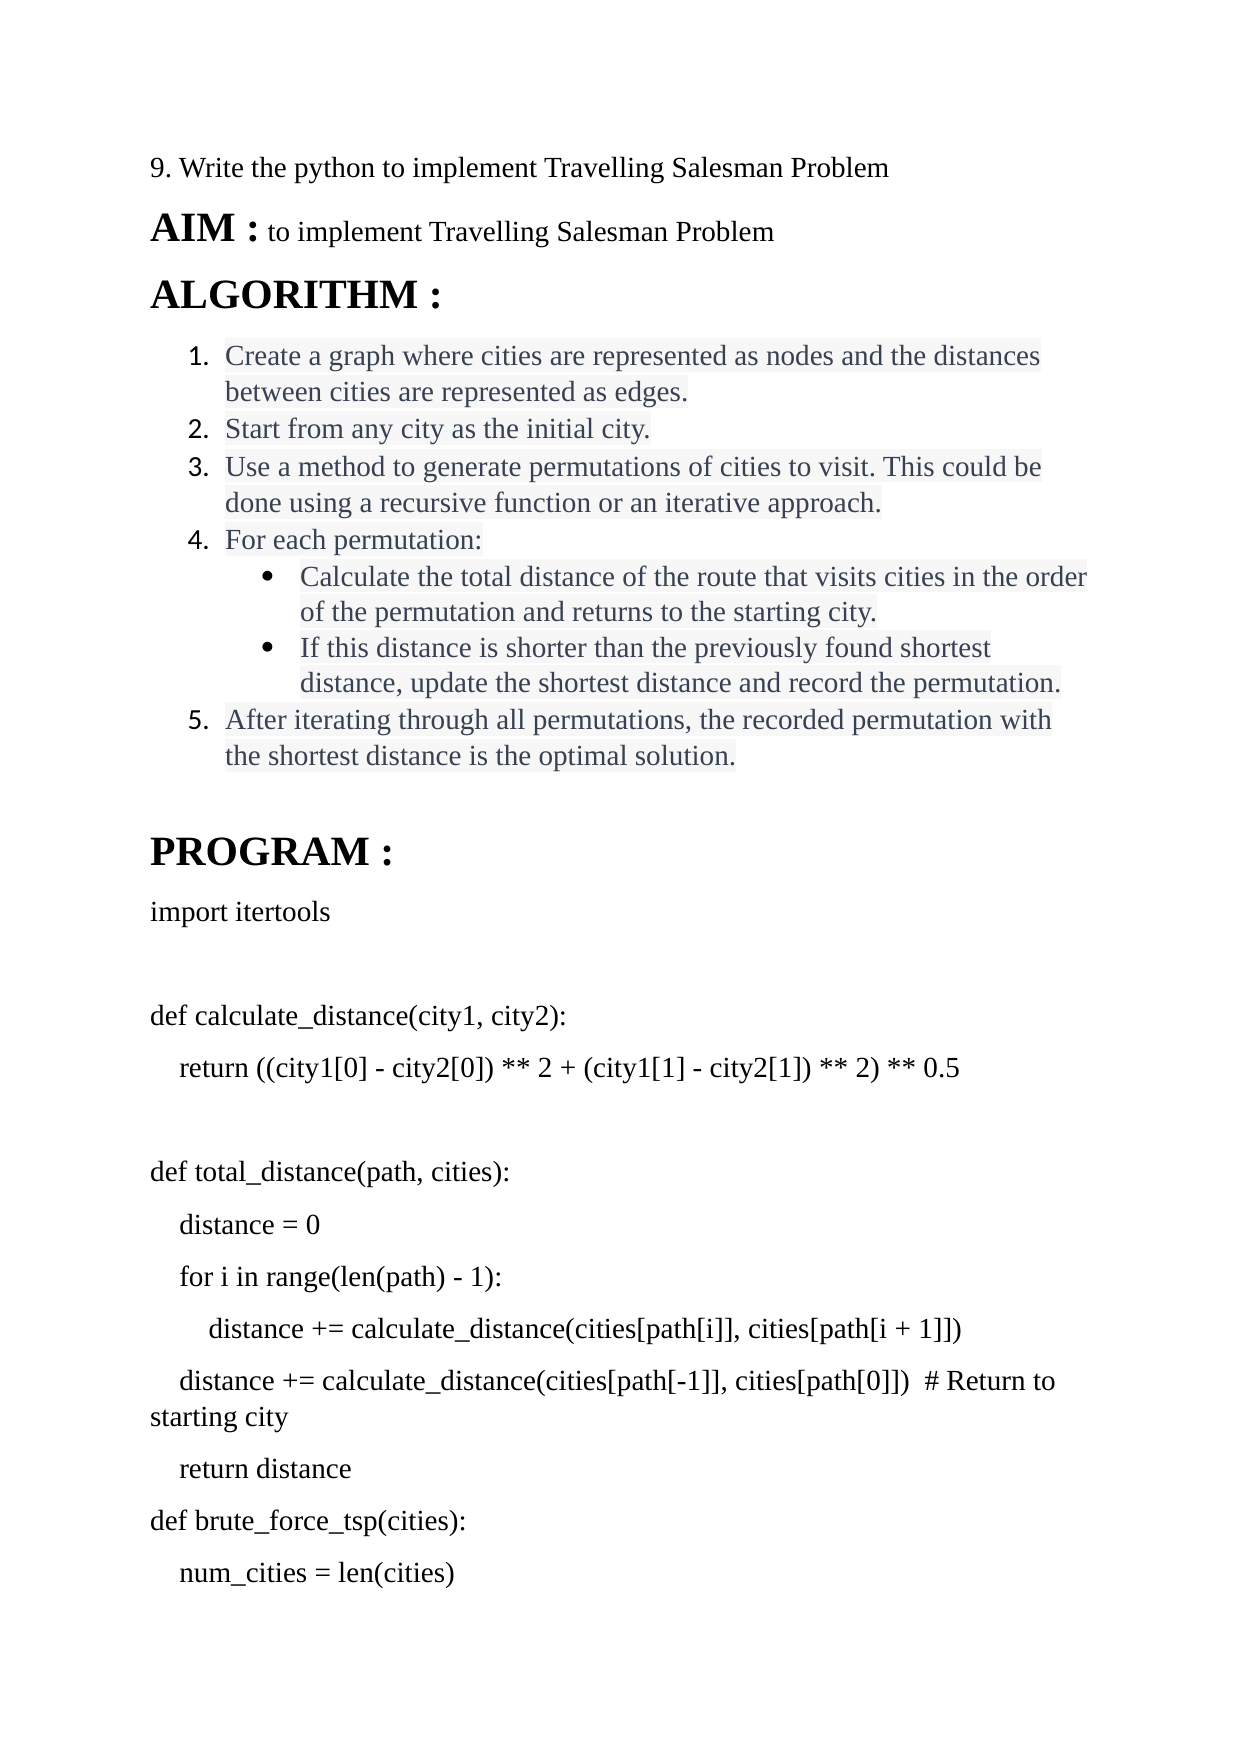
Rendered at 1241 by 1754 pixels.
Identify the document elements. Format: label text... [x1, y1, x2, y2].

list Start from any city as the initial city. [187, 410, 1090, 446]
list Use a method to generate permutations of cities to visit. This could be done using a recursive function or an iterative approach. [187, 448, 1090, 519]
text return ((city1[0] - city2[0]) ** 2 + (city1[1] - city2[1]) ** 2) ** 0.5 [150, 1050, 1090, 1084]
text distance += calculate_distance(cities[path[-1]], cities[path[0]]) # Return to starting city [150, 1363, 1090, 1432]
text AIM : to implement Travelling Salesman Problem [150, 202, 1090, 250]
text ALGORITHM : [150, 269, 1090, 317]
text import itertools [150, 894, 1090, 927]
list After iterating through all permutations, the recorded permutation with the shortest distance is the optimal solution. [187, 701, 1090, 772]
text num_cities = len(cities) [150, 1555, 1090, 1589]
text distance += calculate_distance(cities[path[i]], cities[path[i + 1]]) [150, 1311, 1090, 1345]
text distance = 0 [150, 1207, 1090, 1240]
text def brute_force_tsp(cities): [150, 1503, 1090, 1537]
text def total_distance(path, cities): [150, 1154, 1090, 1188]
text 9. Write the python to implement Travelling Salesman Problem [150, 150, 1090, 183]
text PROGRAM : [150, 826, 1090, 874]
list Calculate the total distance of the route that visits cities in the order of the permutation and returns to the starting city. [262, 559, 1090, 628]
text def calculate_distance(city1, city2): [150, 998, 1090, 1032]
list If this distance is shorter than the previously found shortest distance, update the shortest distance and record the permutation. [262, 630, 1090, 699]
list Create a graph where cities are represented as nodes and the distances between cities are represented as edges. [187, 337, 1090, 408]
text for i in range(len(path) - 1): [150, 1259, 1090, 1292]
list For each permutation: [187, 521, 1090, 557]
text return distance [150, 1451, 1090, 1484]
